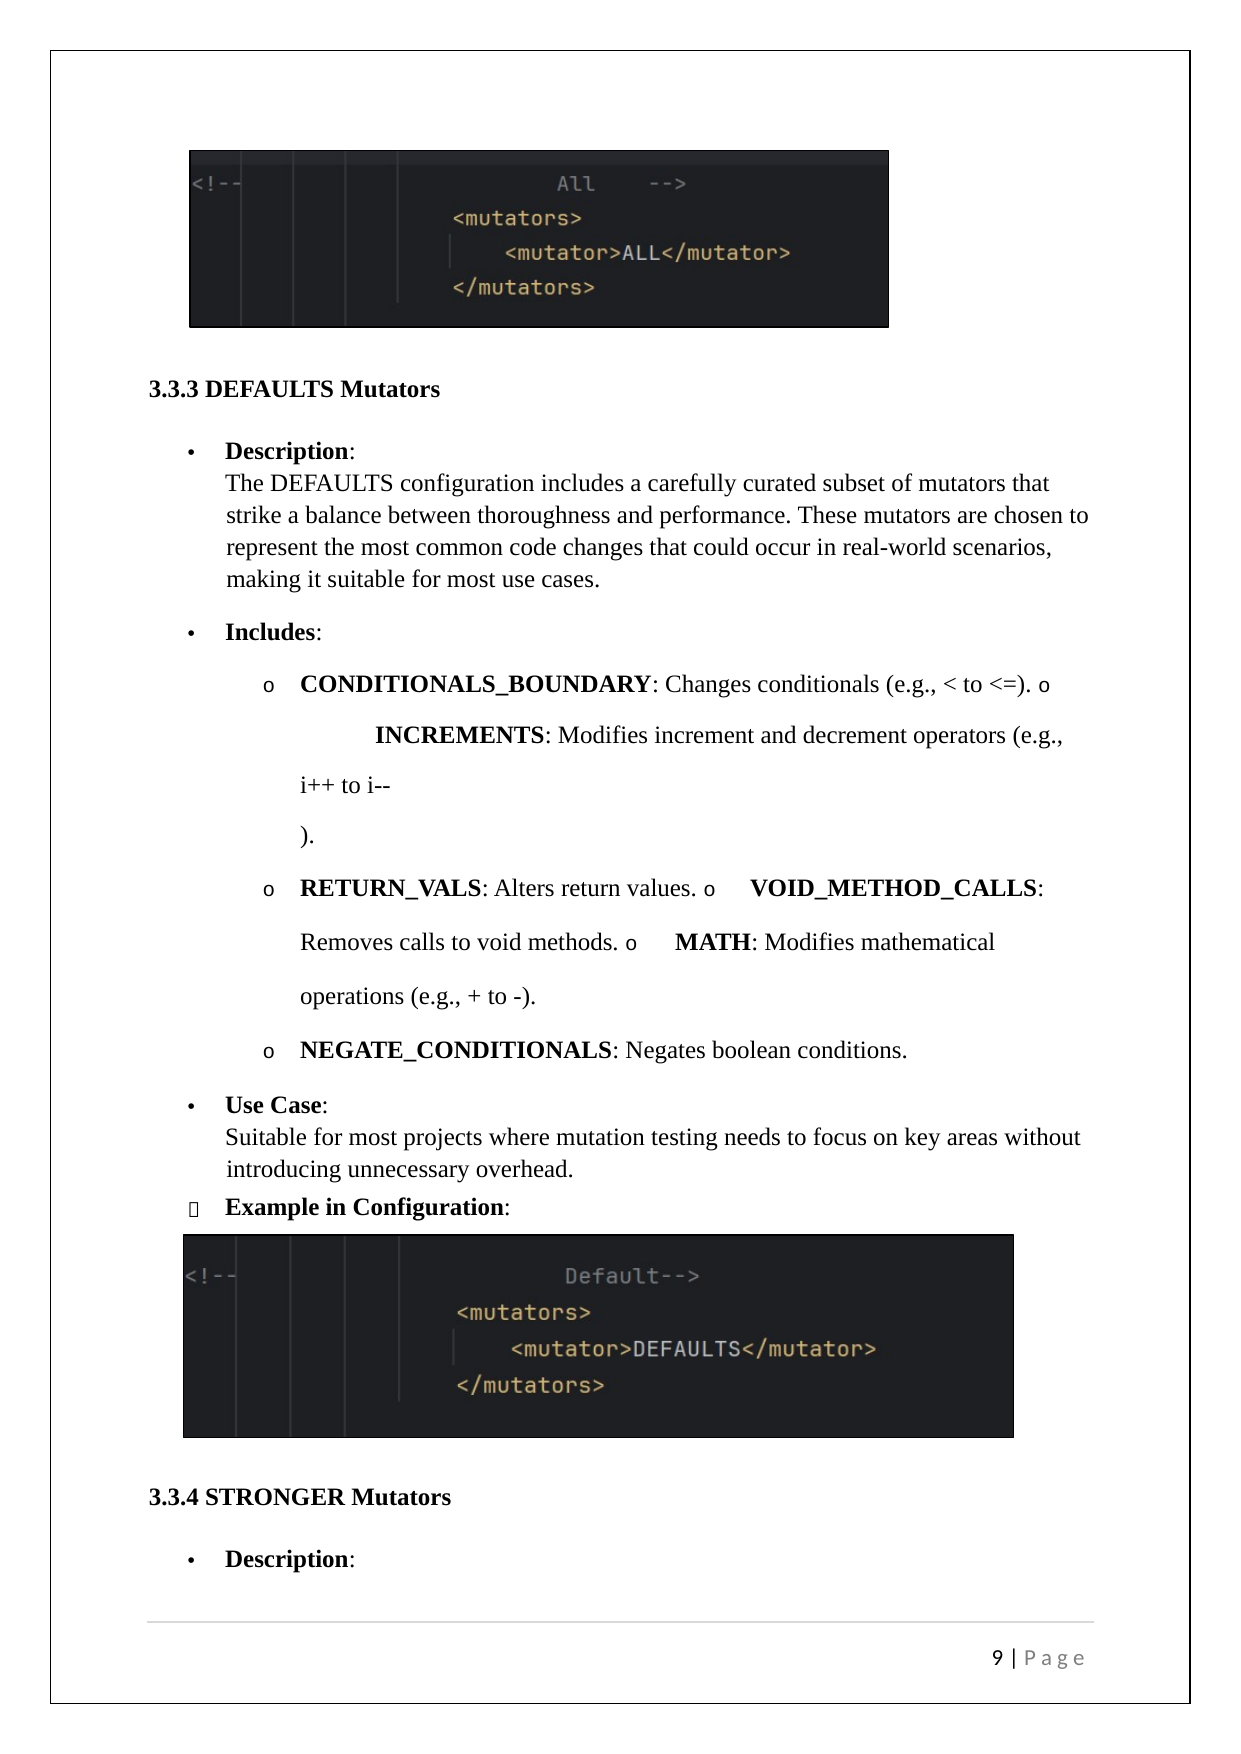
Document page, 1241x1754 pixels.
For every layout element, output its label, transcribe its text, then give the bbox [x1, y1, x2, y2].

subtitle 3.3.3 DEFAULTS Mutators [148, 374, 1089, 402]
list Use Case: [187, 1090, 1089, 1119]
list Includes: [187, 617, 1089, 646]
list Description: [187, 436, 1089, 465]
picture [184, 1236, 1013, 1437]
list CONDITIONALS_BOUNDARY: Changes conditionals (e.g., < to <=). o INCREMENTS: Modifies increment and decrement operators (e.g., i++ to i-- [262, 669, 1089, 798]
list RETURN_VALS: Alters return values. o VOID_METHOD_CALLS: Removes calls to void methods. o MATH: Modifies mathematical operations (e.g., + to -). [262, 873, 1089, 1010]
picture [191, 151, 888, 326]
subtitle 3.3.4 STRONGER Mutators [148, 1482, 1089, 1511]
list NEGATE_CONDITIONALS: Negates boolean conditions. [262, 1036, 1089, 1065]
text The DEFAULTS configuration includes a carefully curated subset of mutators that strike a balance between thoroughness and performance. These mutators are chosen to represent the most common code changes that could occur in real-world scenarios, making it suitable for most use cases. [225, 468, 1089, 593]
list Description: [187, 1544, 1089, 1573]
text ). [300, 821, 1089, 849]
text Suitable for most projects where mutation testing needs to focus on key areas without introducing unnecessary overhead. [225, 1122, 1089, 1183]
